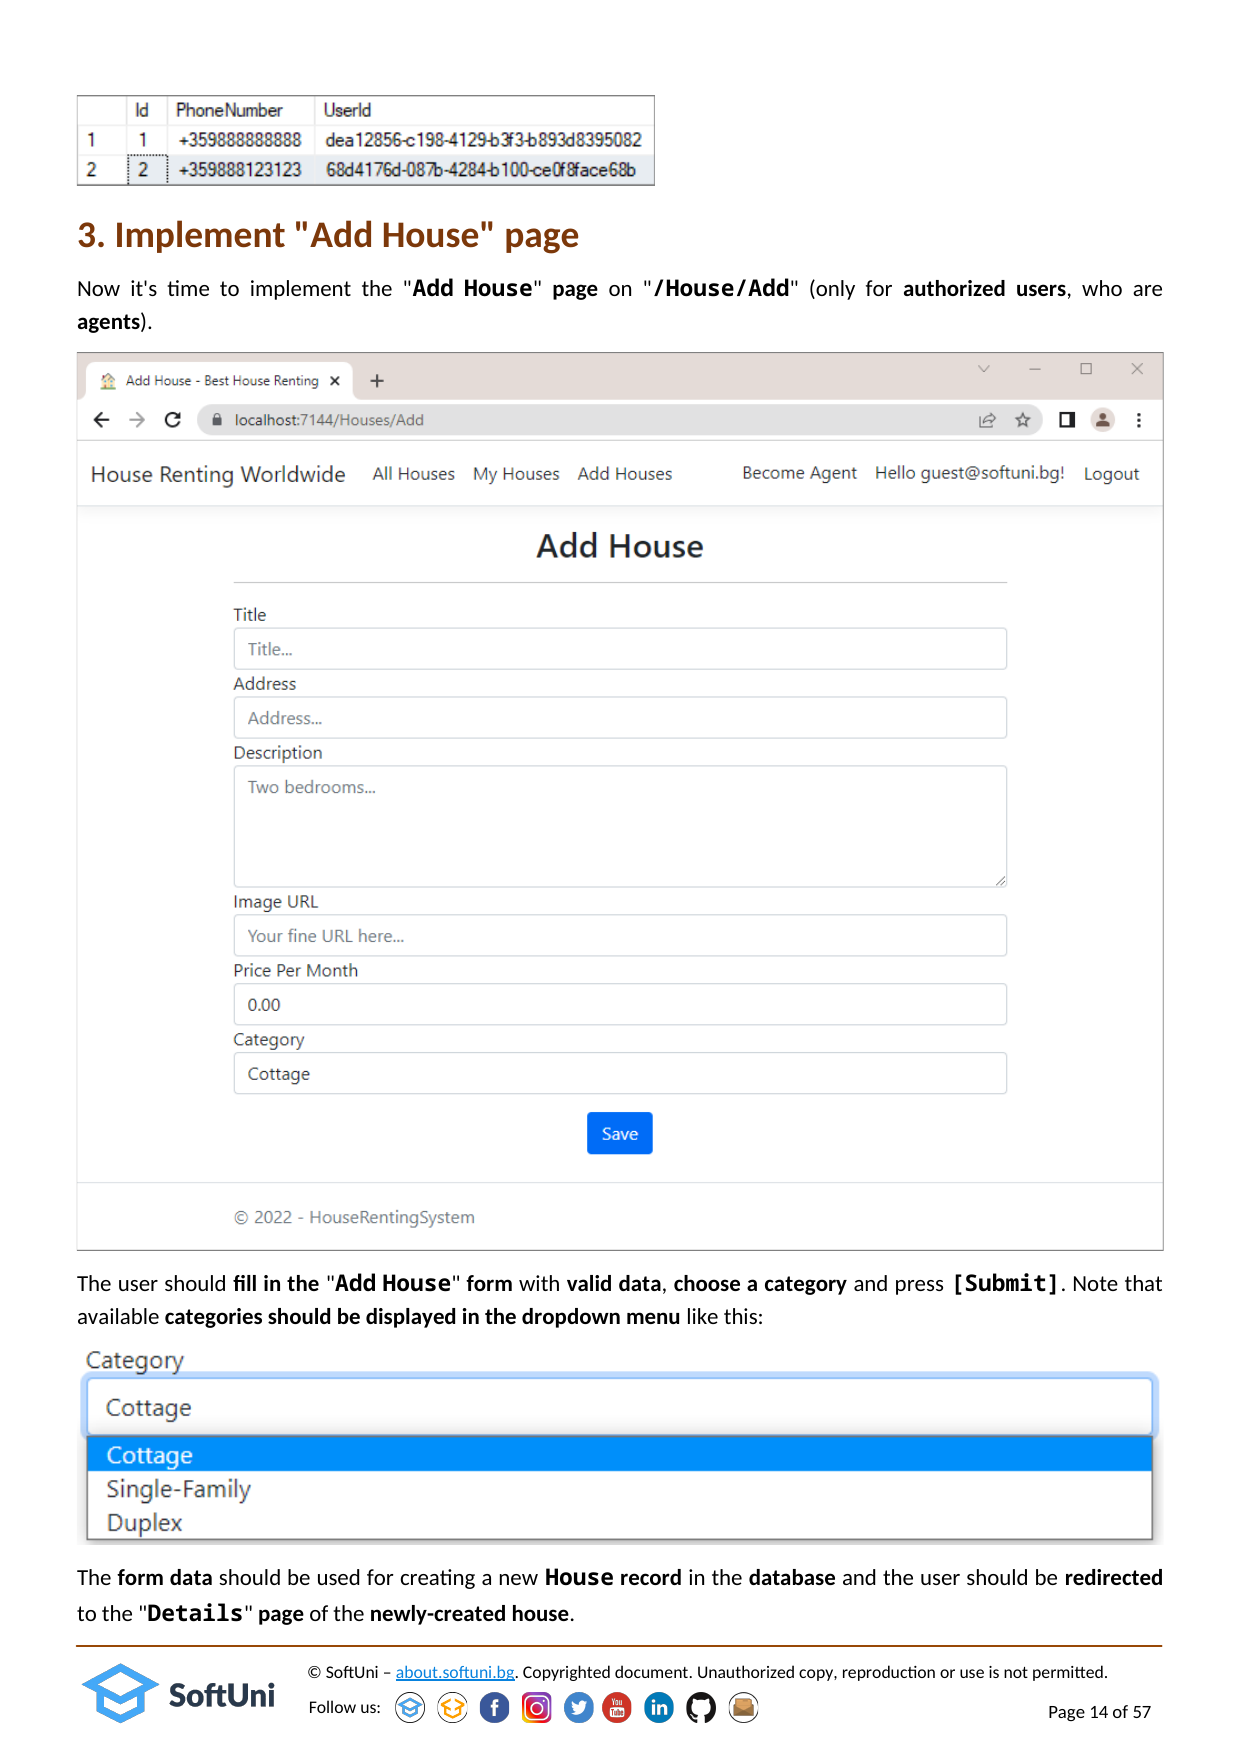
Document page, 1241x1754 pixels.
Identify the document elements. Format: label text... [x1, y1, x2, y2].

picture [522, 1692, 552, 1723]
picture [76, 95, 655, 186]
picture [644, 1692, 653, 1701]
picture [76, 352, 1164, 1251]
picture [728, 1692, 759, 1723]
picture [75, 1658, 281, 1729]
subtitle Implement "Add House" page [77, 211, 1163, 257]
picture [602, 1692, 632, 1723]
picture [437, 1692, 468, 1723]
picture [479, 1692, 510, 1723]
picture [564, 1692, 594, 1723]
picture [686, 1692, 716, 1723]
picture [395, 1692, 425, 1723]
picture [76, 1347, 1164, 1545]
list The user should fill in the "Add House" form with valid data, choose a category and press [Submit]. Note that available categories should be displayed in the dropdown menu like this: [77, 1267, 1163, 1331]
list Now it's time to implement the "Add House" page on "/House/Add" (only for authorized users, who are agents). [77, 272, 1163, 336]
picture [665, 1692, 674, 1701]
picture [658, 1705, 667, 1714]
picture [665, 1714, 674, 1723]
list The form data should be used for creating a new House record in the database and the user should be redirected to the "Details" page of the newly-created house. [77, 1561, 1163, 1628]
picture [644, 1714, 653, 1723]
